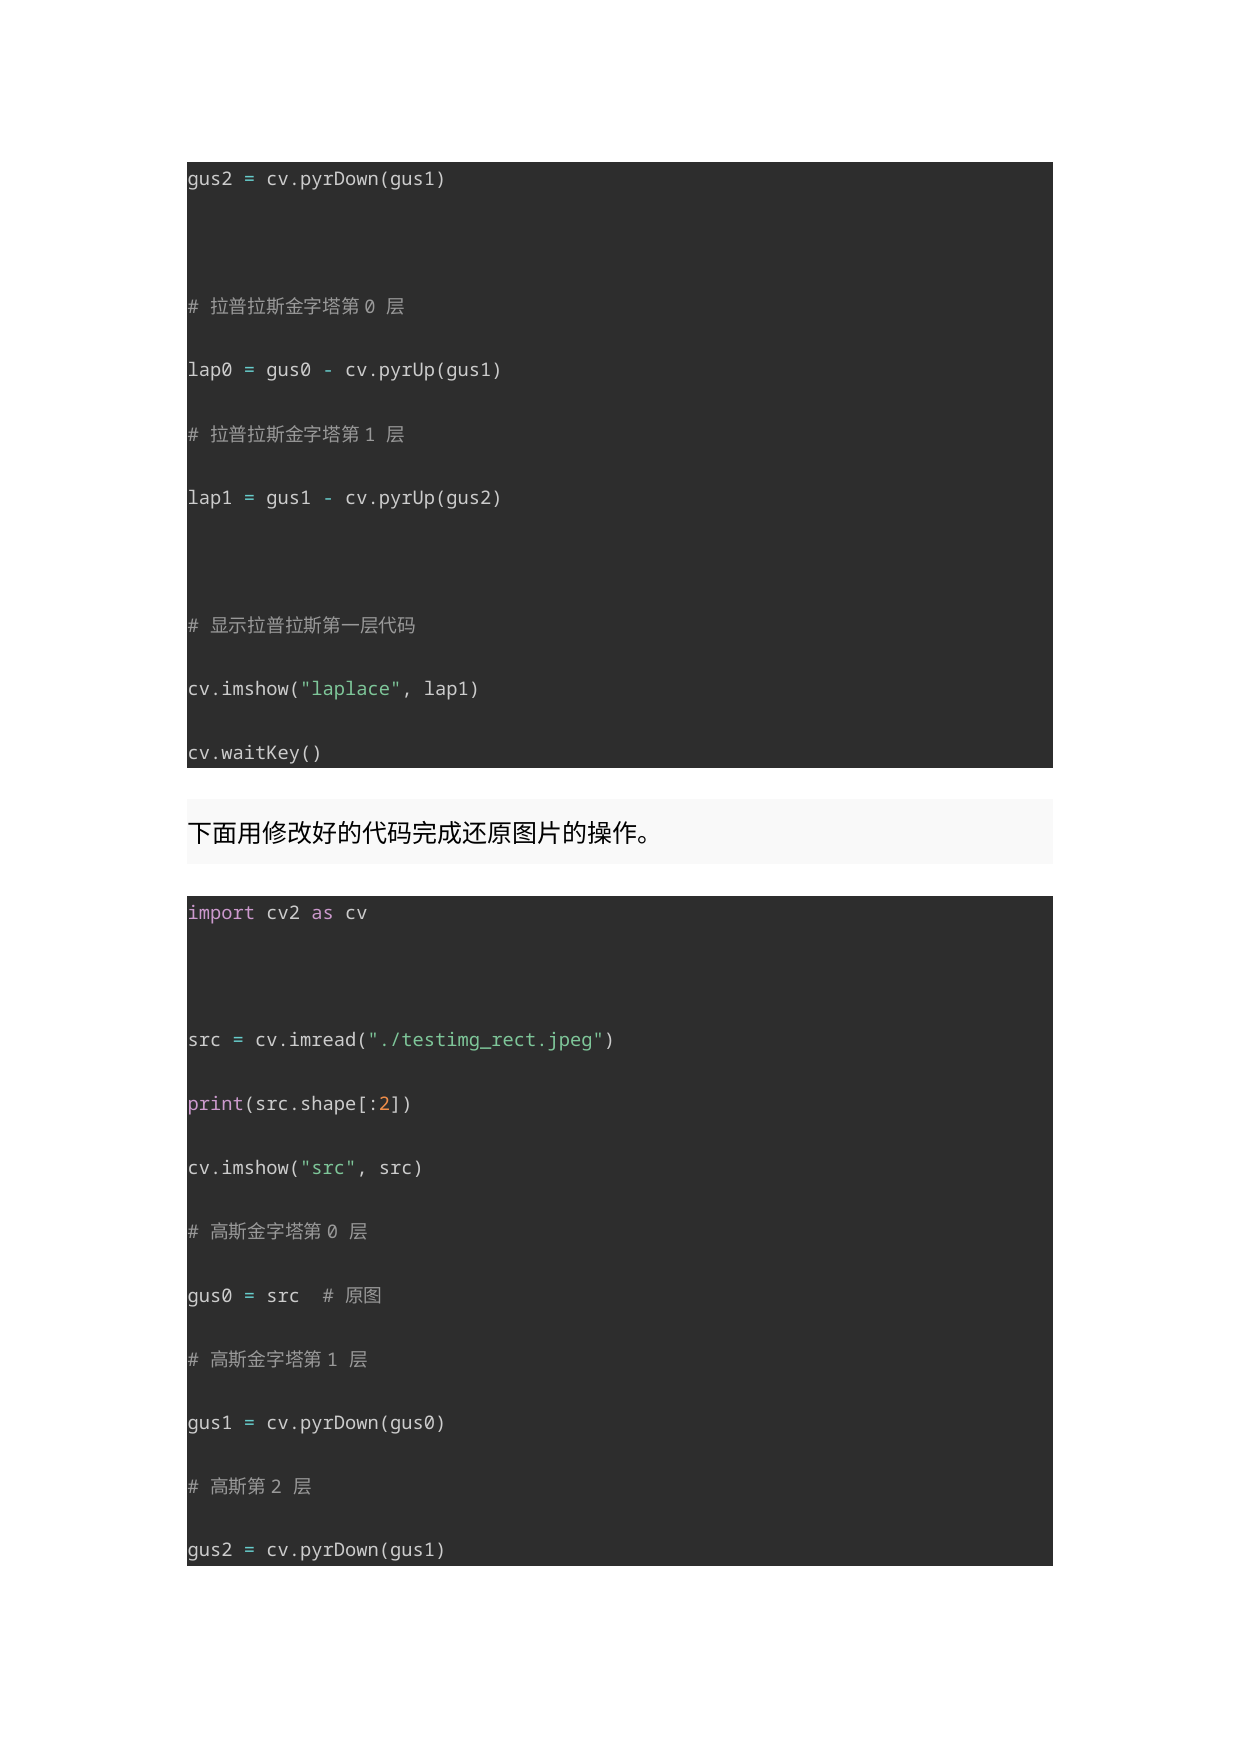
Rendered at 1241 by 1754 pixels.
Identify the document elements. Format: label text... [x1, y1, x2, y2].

text src = cv.imread("./testimg_rect.jpeg") [187, 1023, 1053, 1056]
text print(src.shape[:2]) [187, 1087, 1053, 1119]
text import cv2 as cv [187, 896, 1053, 928]
text gus0 = src # 原图 [187, 1278, 1053, 1311]
text # 高斯金字塔第 1 层 [187, 1342, 1053, 1374]
text gus2 = cv.pyrDown(gus1) [187, 1533, 1053, 1566]
text lap1 = gus1 - cv.pyrUp(gus2) [187, 481, 1053, 513]
text # 拉普拉斯金字塔第 1 层 [187, 417, 1053, 449]
text gus1 = cv.pyrDown(gus0) [187, 1406, 1053, 1438]
text cv.waitKey() [187, 736, 1053, 768]
text cv.imshow("laplace", lap1) [187, 672, 1053, 704]
text # 拉普拉斯金字塔第 0 层 [187, 289, 1053, 322]
text lap0 = gus0 - cv.pyrUp(gus1) [187, 353, 1053, 386]
text 下面用修改好的代码完成还原图片的操作。 [187, 799, 1053, 864]
text # 高斯第 2 层 [187, 1469, 1053, 1502]
text gus2 = cv.pyrDown(gus1) [187, 162, 1053, 194]
text cv.imshow("src", src) [187, 1151, 1053, 1183]
text # 显示拉普拉斯第一层代码 [187, 608, 1053, 641]
text # 高斯金字塔第 0 层 [187, 1214, 1053, 1247]
